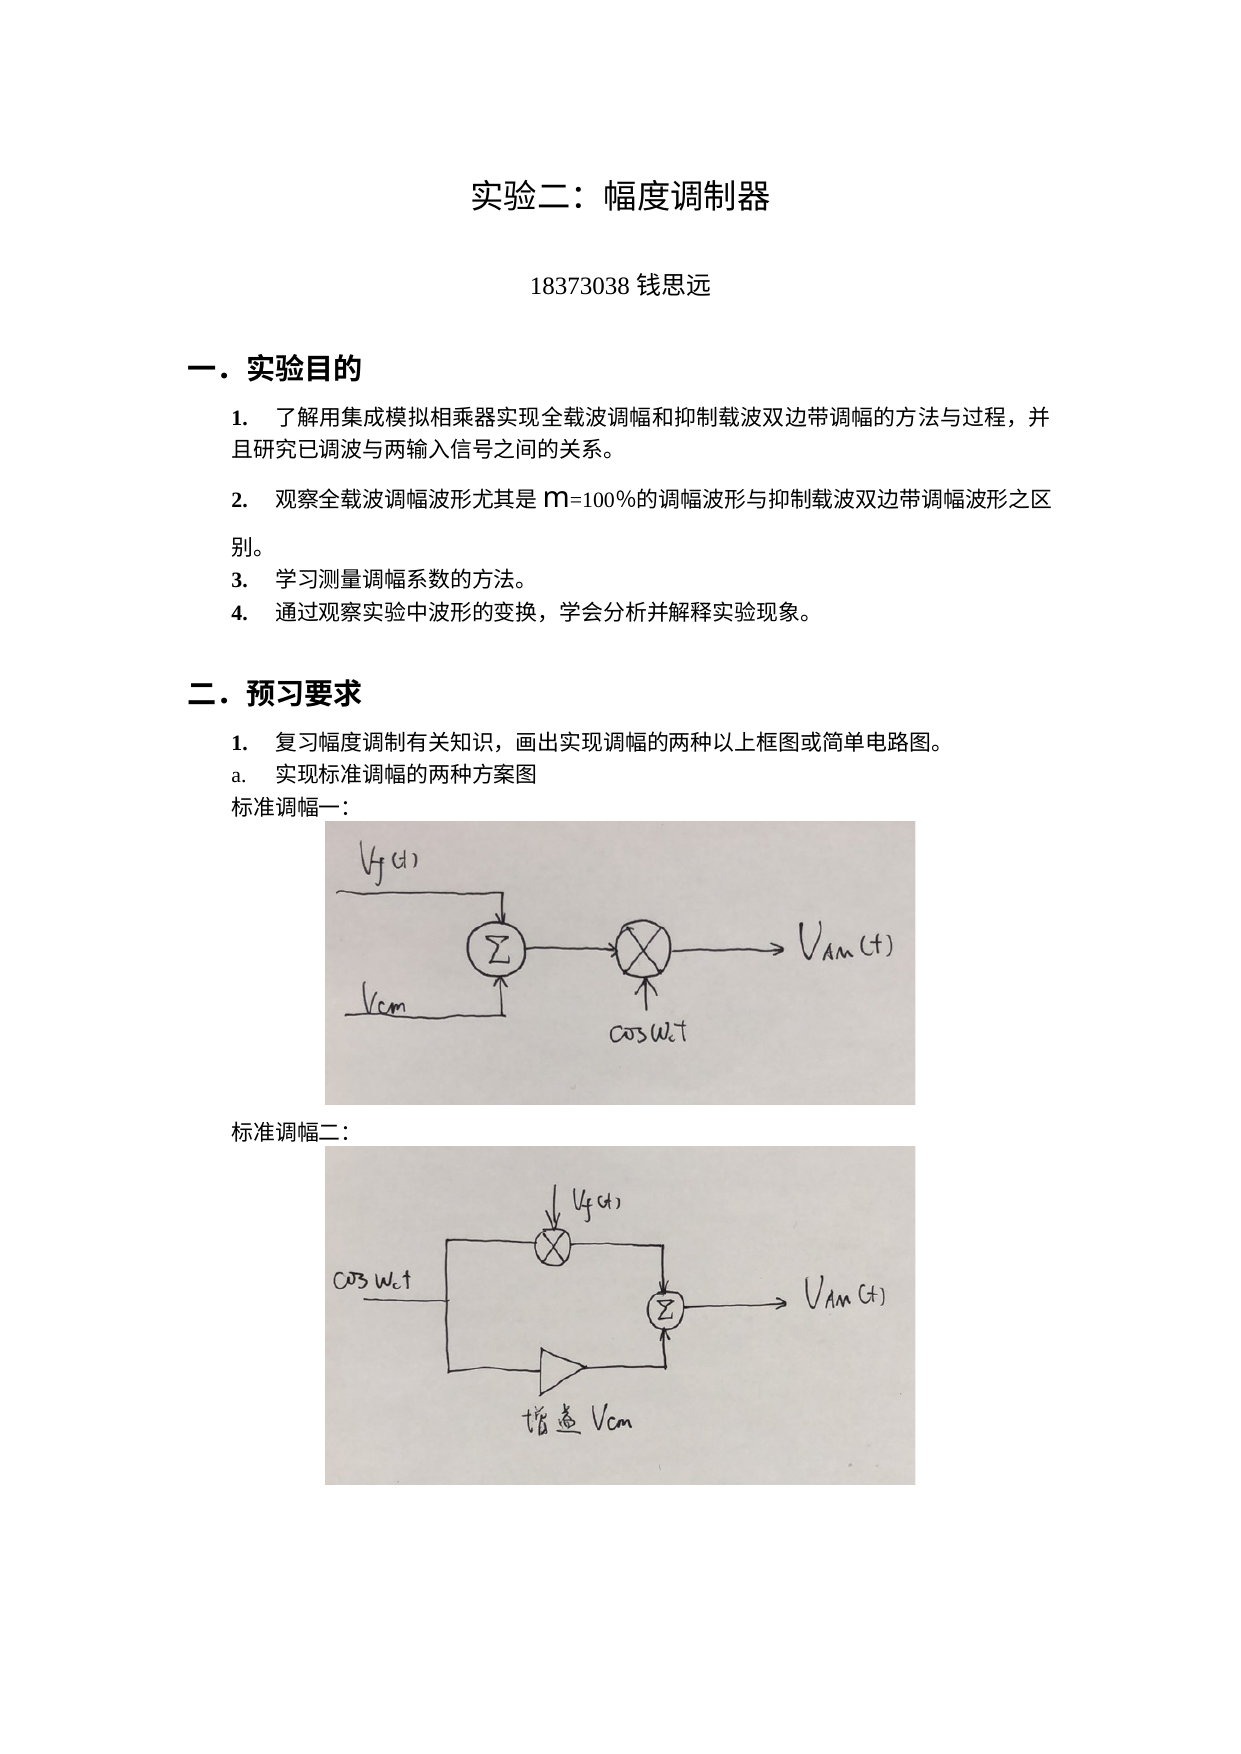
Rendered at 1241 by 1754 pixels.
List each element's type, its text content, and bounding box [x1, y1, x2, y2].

text 1. 了解用集成模拟相乘器实现全载波调幅和抑制载波双边带调幅的方法与过程，并且研究已调波与两输入信号之间的关系。 [231, 399, 1053, 464]
text 4. 通过观察实验中波形的变换，学会分析并解释实验现象。 [231, 594, 1053, 627]
picture [325, 1146, 916, 1485]
text 一．实验目的 [187, 334, 1053, 399]
text 标准调幅二： [187, 1114, 1053, 1147]
list 实现标准调幅的两种方案图 [231, 757, 1053, 789]
picture [325, 821, 916, 1105]
text 2. 观察全载波调幅波形尤其是m=100％的调幅波形与抑制载波双边带调幅波形之区别。 [231, 464, 1053, 562]
text 1. 复习幅度调制有关知识，画出实现调幅的两种以上框图或简单电路图。 [231, 724, 1053, 757]
text 18373038 钱思远 [187, 251, 1053, 316]
text 标准调幅一： [187, 789, 1053, 822]
text 3. 学习测量调幅系数的方法。 [231, 562, 1053, 594]
text 实验二：幅度调制器 [187, 162, 1053, 227]
text 二．预习要求 [187, 659, 1053, 724]
